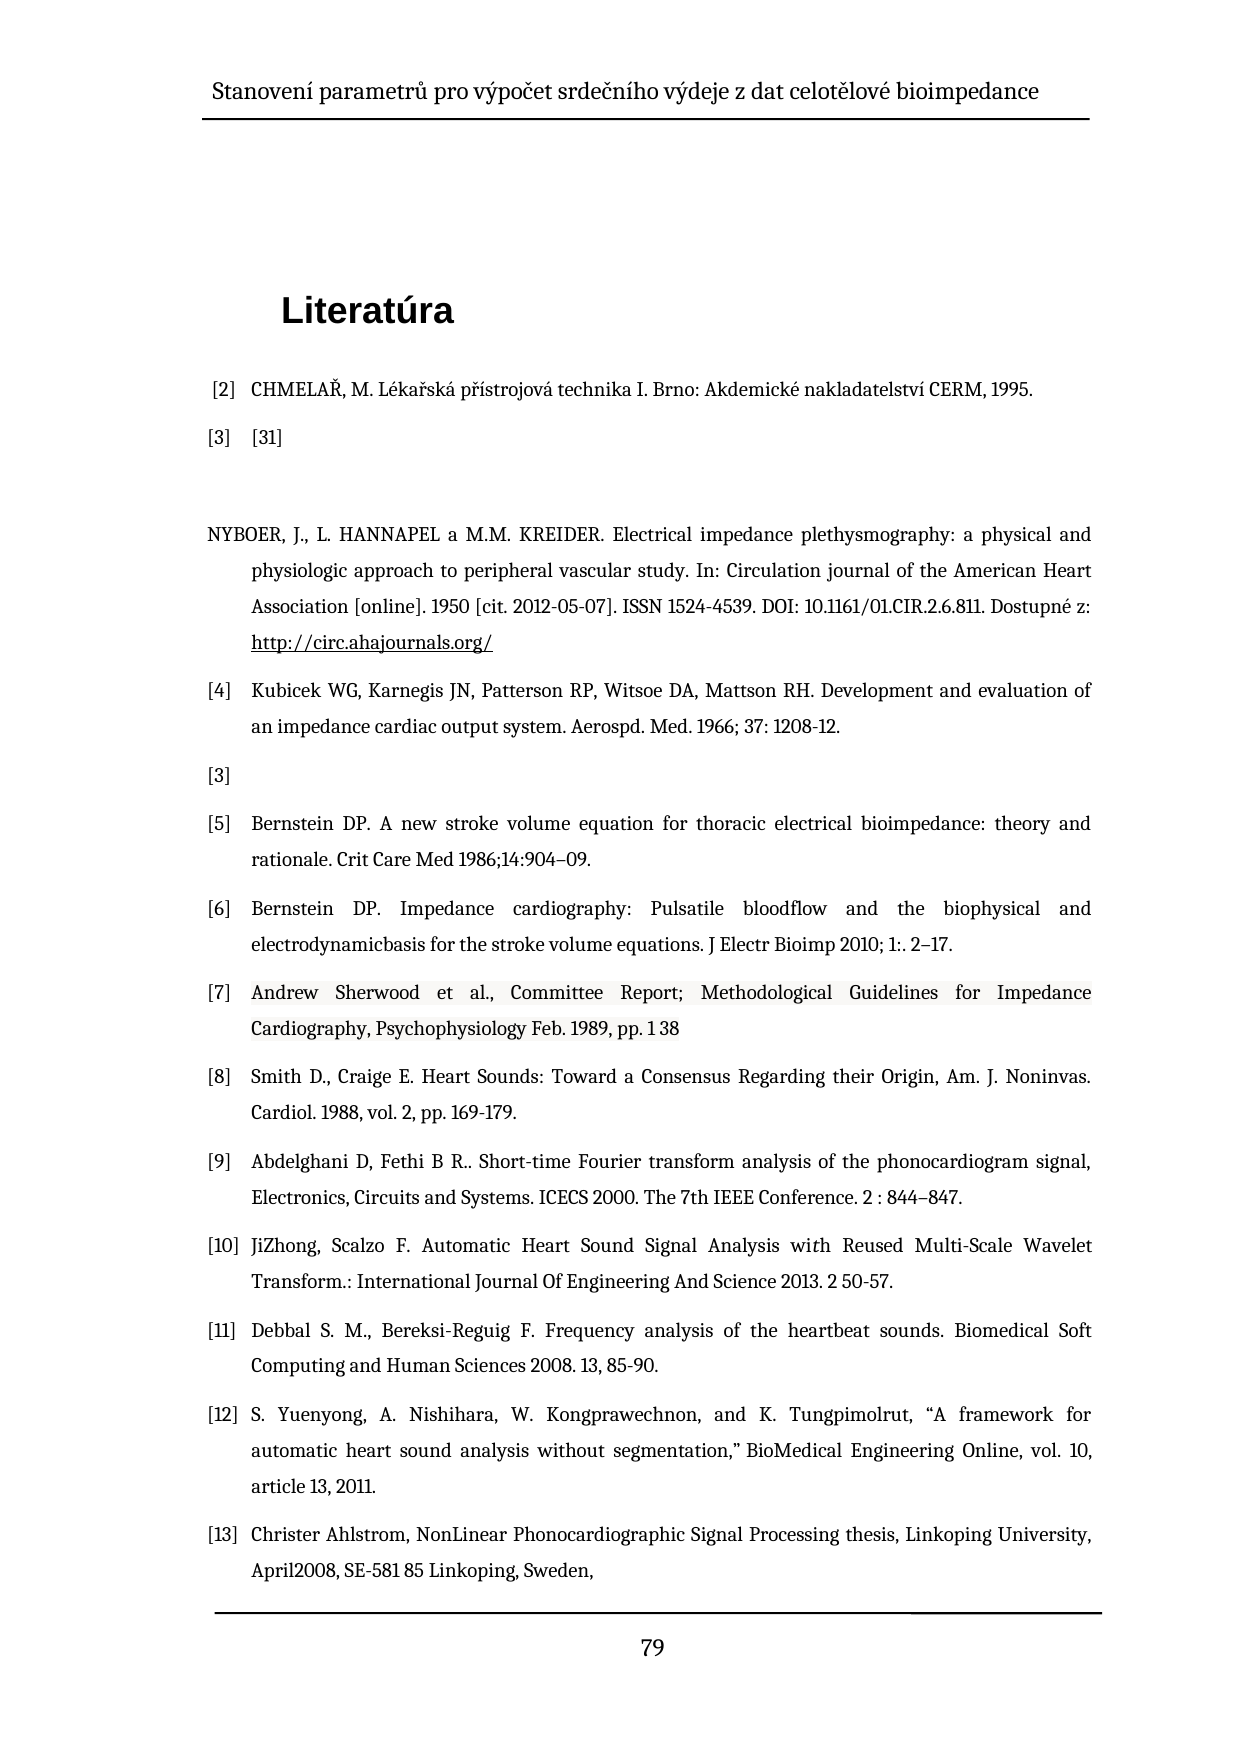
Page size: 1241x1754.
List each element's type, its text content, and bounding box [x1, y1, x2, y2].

text [8] Smith D., Craige E. Heart Sounds: Toward a Consensus Regarding their Origin, Am. J. Noninvas. Cardiol. 1988, vol. 2, pp. 169-179. [207, 1065, 1092, 1125]
subtitle Literatúra [281, 288, 1092, 331]
text [6] Bernstein DP. Impedance cardiography: Pulsatile bloodflow and the biophysical and electrodynamicbasis for the stroke volume equations. J Electr Bioimp 2010; 1:. 2–17. [207, 896, 1092, 956]
text [11] Debbal S. M., Bereksi-Reguig F. Frequency analysis of the heartbeat sounds. Biomedical Soft Computing and Human Sciences 2008. 13, 85-90. [207, 1318, 1092, 1378]
text [3] [31] [207, 426, 1092, 450]
text [12] S. Yuenyong, A. Nishihara, W. Kongprawechnon, and K. Tungpimolrut, “A framework for automatic heart sound analysis without segmentation,” BioMedical Engineering Online, vol. 10, article 13, 2011. [207, 1403, 1092, 1498]
text [2] CHMELAŘ, M. Lékařská přístrojová technika I. Brno: Akdemické nakladatelství CERM, 1995. [207, 378, 1092, 402]
text [13] Christer Ahlstrom, NonLinear Phonocardiographic Signal Processing thesis, Linkoping University, April2008, SE-581 85 Linkoping, Sweden, [207, 1523, 1092, 1583]
text [9] Abdelghani D, Fethi B R.. Short-time Fourier transform analysis of the phonocardiogram signal, Electronics, Circuits and Systems. ICECS 2000. The 7th IEEE Conference. 2 : 844–847. [207, 1149, 1092, 1209]
text [5] Bernstein DP. A new stroke volume equation for thoracic electrical bioimpedance: theory and rationale. Crit Care Med 1986;14:904–09. [207, 812, 1092, 872]
text NYBOER, J., L. HANNAPEL a M.M. KREIDER. Electrical impedance plethysmography: a physical and physiologic approach to peripheral vascular study. In: Circulation journal of the American Heart Association [online]. 1950 [cit. 2012-05-07]. ISSN 1524-4539. DOI: 10.1161/01.CIR.2.6.811. Dostupné z: http://circ.ahajournals.org/ [207, 523, 1092, 655]
text [10] JiZhong, Scalzo F. Automatic Heart Sound Signal Analysis with Reused Multi-Scale Wavelet Transform.: International Journal Of Engineering And Science 2013. 2 50-57. [207, 1234, 1092, 1294]
text [3] [207, 763, 1092, 787]
text [7] Andrew Sherwood et al., Committee Report; Methodological Guidelines for Impedance Cardiography, Psychophysiology Feb. 1989, pp. 1 38 [207, 981, 1092, 1041]
text [4] Kubicek WG, Karnegis JN, Patterson RP, Witsoe DA, Mattson RH. Development and evaluation of an impedance cardiac output system. Aerospd. Med. 1966; 37: 1208-12. [207, 679, 1092, 739]
